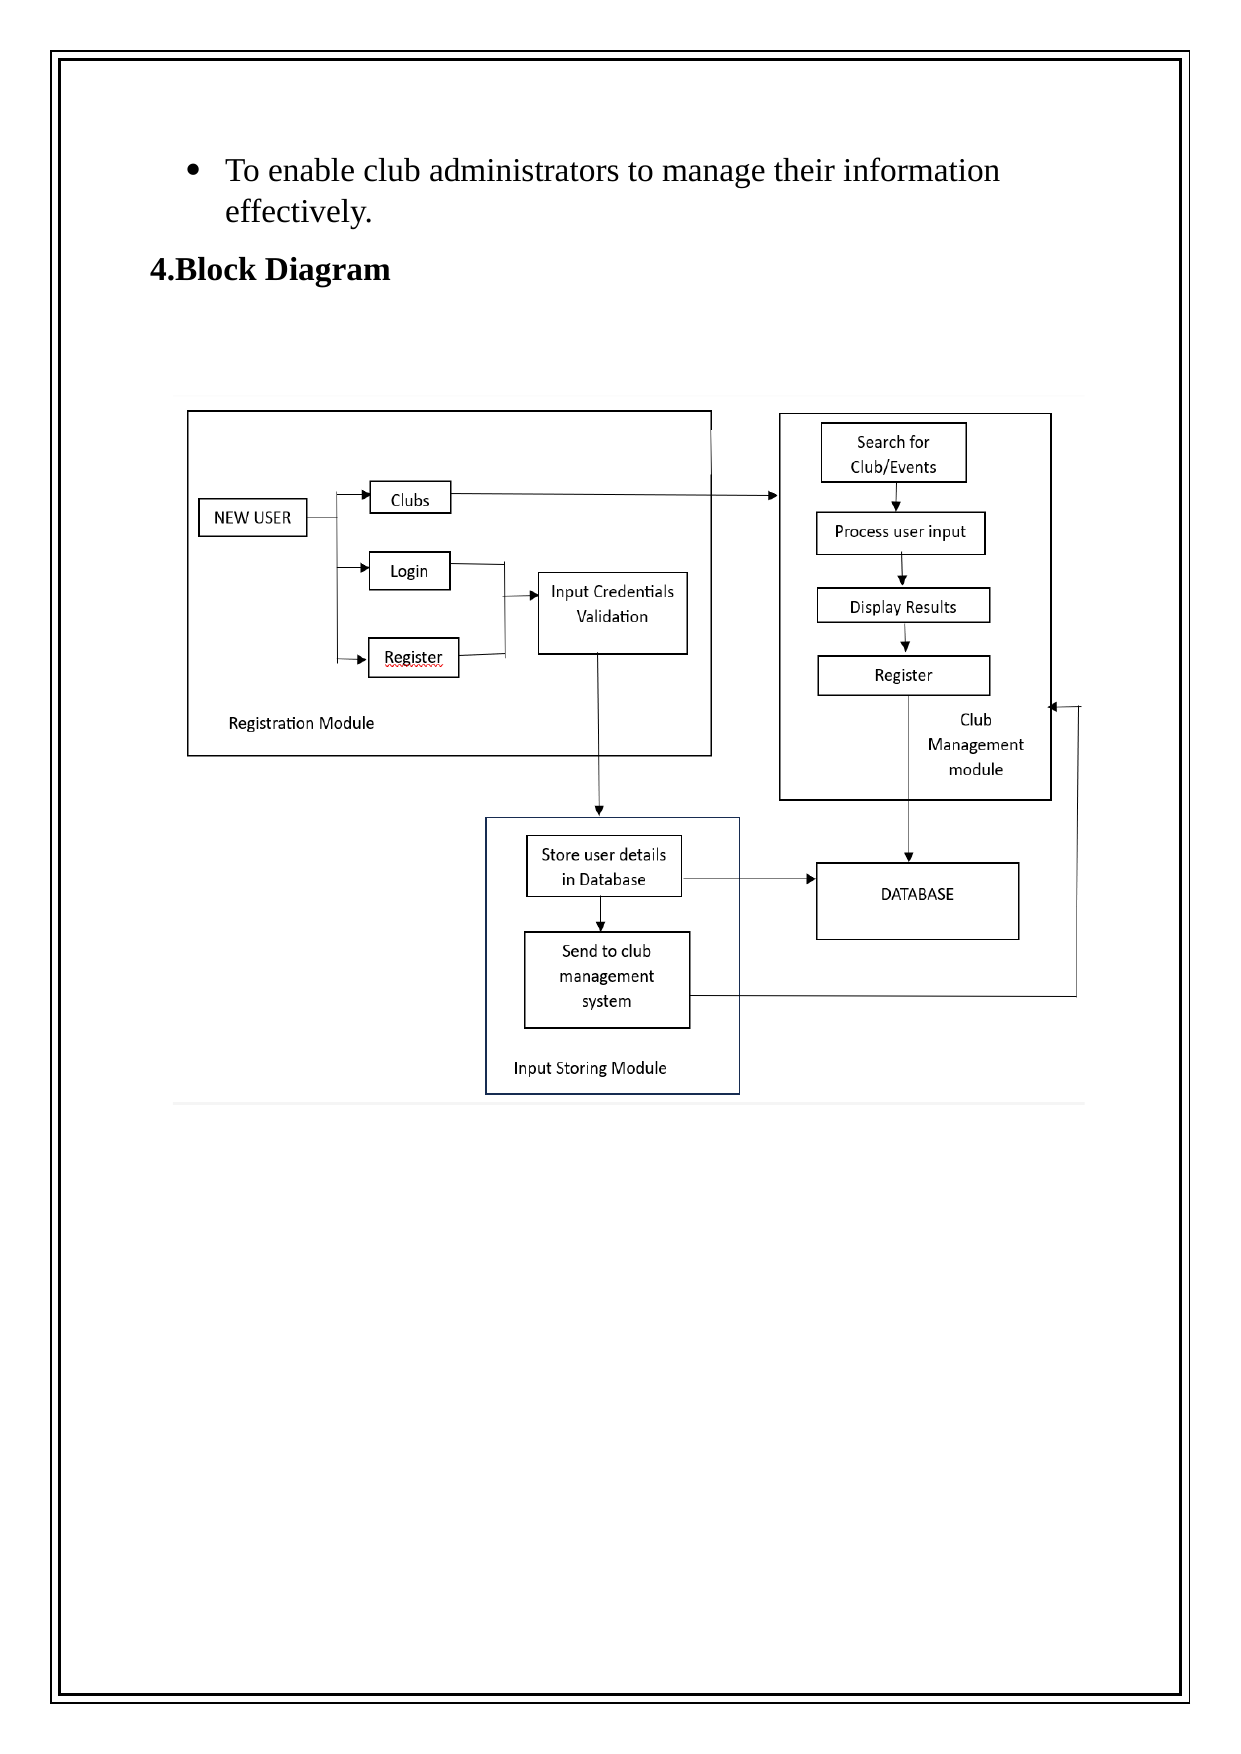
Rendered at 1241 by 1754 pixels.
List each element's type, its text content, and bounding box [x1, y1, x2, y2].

list To enable club administrators to manage their information effectively. [187, 150, 1090, 230]
picture [172, 395, 1085, 1105]
text 4.Block Diagram [150, 249, 1090, 288]
